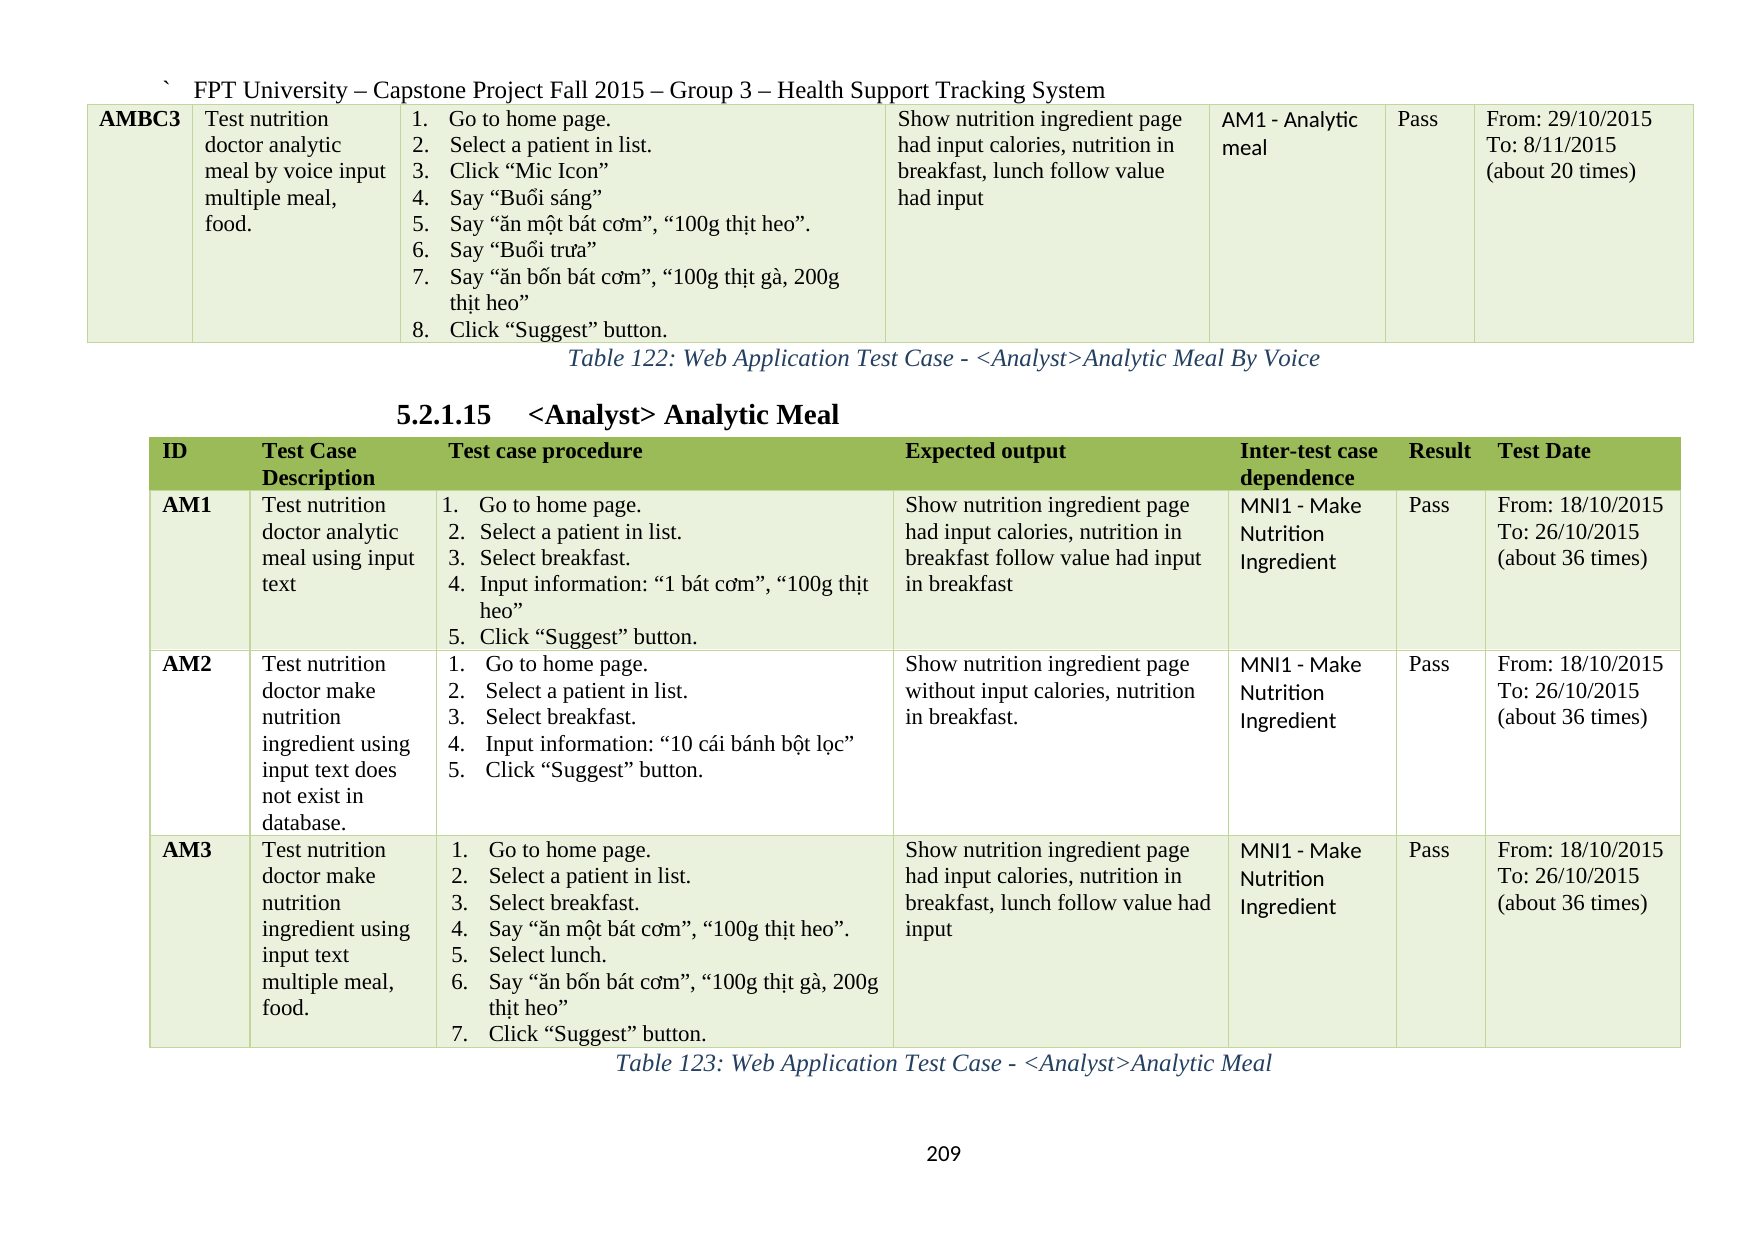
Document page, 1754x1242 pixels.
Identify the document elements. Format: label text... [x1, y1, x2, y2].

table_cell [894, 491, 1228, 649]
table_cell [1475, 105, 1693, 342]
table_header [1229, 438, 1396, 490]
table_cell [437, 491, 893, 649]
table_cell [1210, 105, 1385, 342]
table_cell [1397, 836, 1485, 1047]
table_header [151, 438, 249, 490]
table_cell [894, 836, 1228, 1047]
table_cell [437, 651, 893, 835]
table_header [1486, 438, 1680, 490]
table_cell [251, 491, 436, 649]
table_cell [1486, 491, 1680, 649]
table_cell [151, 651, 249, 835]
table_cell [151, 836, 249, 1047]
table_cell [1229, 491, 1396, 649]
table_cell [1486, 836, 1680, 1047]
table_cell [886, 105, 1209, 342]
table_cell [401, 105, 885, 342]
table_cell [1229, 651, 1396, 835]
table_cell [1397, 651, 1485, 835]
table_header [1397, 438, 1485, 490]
subtitle <Analyst> Analytic Meal [396, 397, 1725, 430]
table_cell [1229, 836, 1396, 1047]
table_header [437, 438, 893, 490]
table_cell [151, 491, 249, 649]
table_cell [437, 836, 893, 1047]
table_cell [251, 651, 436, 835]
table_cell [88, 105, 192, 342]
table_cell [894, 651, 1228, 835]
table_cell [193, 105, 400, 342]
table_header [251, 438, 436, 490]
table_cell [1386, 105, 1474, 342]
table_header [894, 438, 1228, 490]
text Table 122: Web Application Test Case - <Analyst>Analytic Meal By Voice [162, 343, 1725, 372]
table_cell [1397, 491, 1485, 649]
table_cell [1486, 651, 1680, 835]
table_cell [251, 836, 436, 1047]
text Table 123: Web Application Test Case - <Analyst>Analytic Meal [162, 1048, 1725, 1077]
